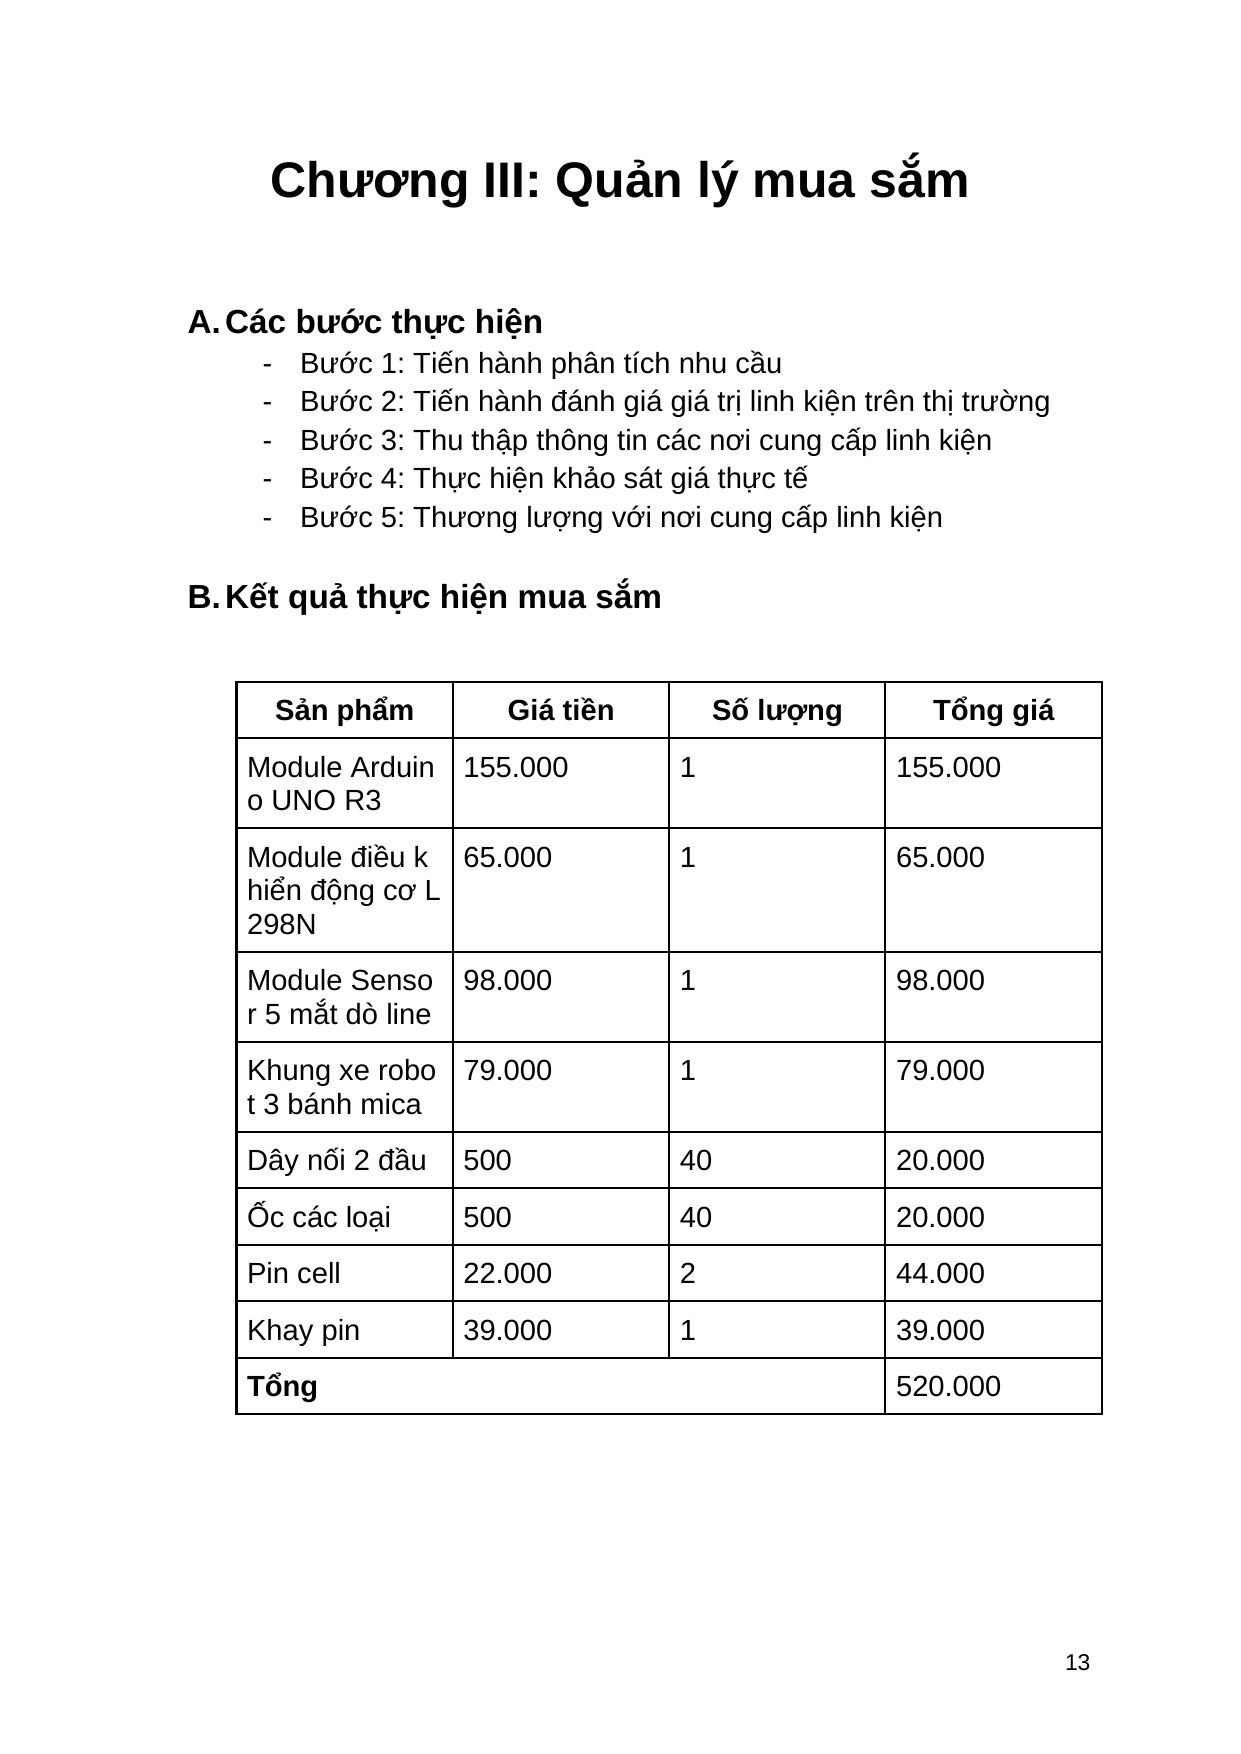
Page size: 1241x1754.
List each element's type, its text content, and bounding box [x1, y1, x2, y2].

subtitle Các bước thực hiện [187, 302, 1090, 340]
table_header Sản phẩm [238, 683, 452, 737]
table_cell Module điều khiển động cơ L298N [238, 829, 452, 951]
table_cell Ốc các loại [238, 1189, 452, 1244]
table_cell 44.000 [886, 1246, 1101, 1300]
table_cell 79.000 [454, 1043, 668, 1131]
table_cell 1 [670, 1302, 884, 1357]
table_cell 79.000 [886, 1043, 1101, 1131]
table_cell 1 [670, 1043, 884, 1131]
table_cell 98.000 [454, 953, 668, 1041]
table_header Tổng giá [886, 683, 1101, 737]
table_cell Module Sensor 5 mắt dò line [238, 953, 452, 1041]
list Bước 1: Tiến hành phân tích nhu cầu [262, 346, 1090, 379]
table_cell 22.000 [454, 1246, 668, 1300]
table_cell Dây nối 2 đầu [238, 1133, 452, 1187]
table_cell Khung xe robot 3 bánh mica [238, 1043, 452, 1131]
table_cell 1 [670, 829, 884, 951]
table_cell 65.000 [454, 829, 668, 951]
table_cell 39.000 [454, 1302, 668, 1357]
table_cell Module Arduino UNO R3 [238, 739, 452, 827]
table_cell 520.000 [886, 1359, 1101, 1413]
table_cell 98.000 [886, 953, 1101, 1041]
subtitle Kết quả thực hiện mua sắm [187, 577, 1090, 616]
table_cell 40 [670, 1133, 884, 1187]
table_cell Pin cell [238, 1246, 452, 1300]
table_cell 20.000 [886, 1133, 1101, 1187]
table_cell 500 [454, 1133, 668, 1187]
table_cell 1 [670, 739, 884, 827]
list Bước 4: Thực hiện khảo sát giá thực tế [262, 462, 1090, 495]
list Bước 5: Thương lượng với nơi cung cấp linh kiện [262, 500, 1090, 534]
table_cell 40 [670, 1189, 884, 1244]
subtitle Chương III: Quản lý mua sắm [150, 150, 1090, 207]
table_cell 155.000 [886, 739, 1101, 827]
table_cell 65.000 [886, 829, 1101, 951]
table_cell Khay pin [238, 1302, 452, 1357]
table_cell 500 [454, 1189, 668, 1244]
table_cell 2 [670, 1246, 884, 1300]
list Bước 3: Thu thập thông tin các nơi cung cấp linh kiện [262, 423, 1090, 457]
table_header Số lượng [670, 683, 884, 737]
table_header Giá tiền [454, 683, 668, 737]
list Bước 2: Tiến hành đánh giá giá trị linh kiện trên thị trường [262, 384, 1090, 418]
table_cell Tổng [238, 1359, 884, 1413]
table_cell 20.000 [886, 1189, 1101, 1244]
table_cell 39.000 [886, 1302, 1101, 1357]
table_cell 155.000 [454, 739, 668, 827]
table_cell 1 [670, 953, 884, 1041]
